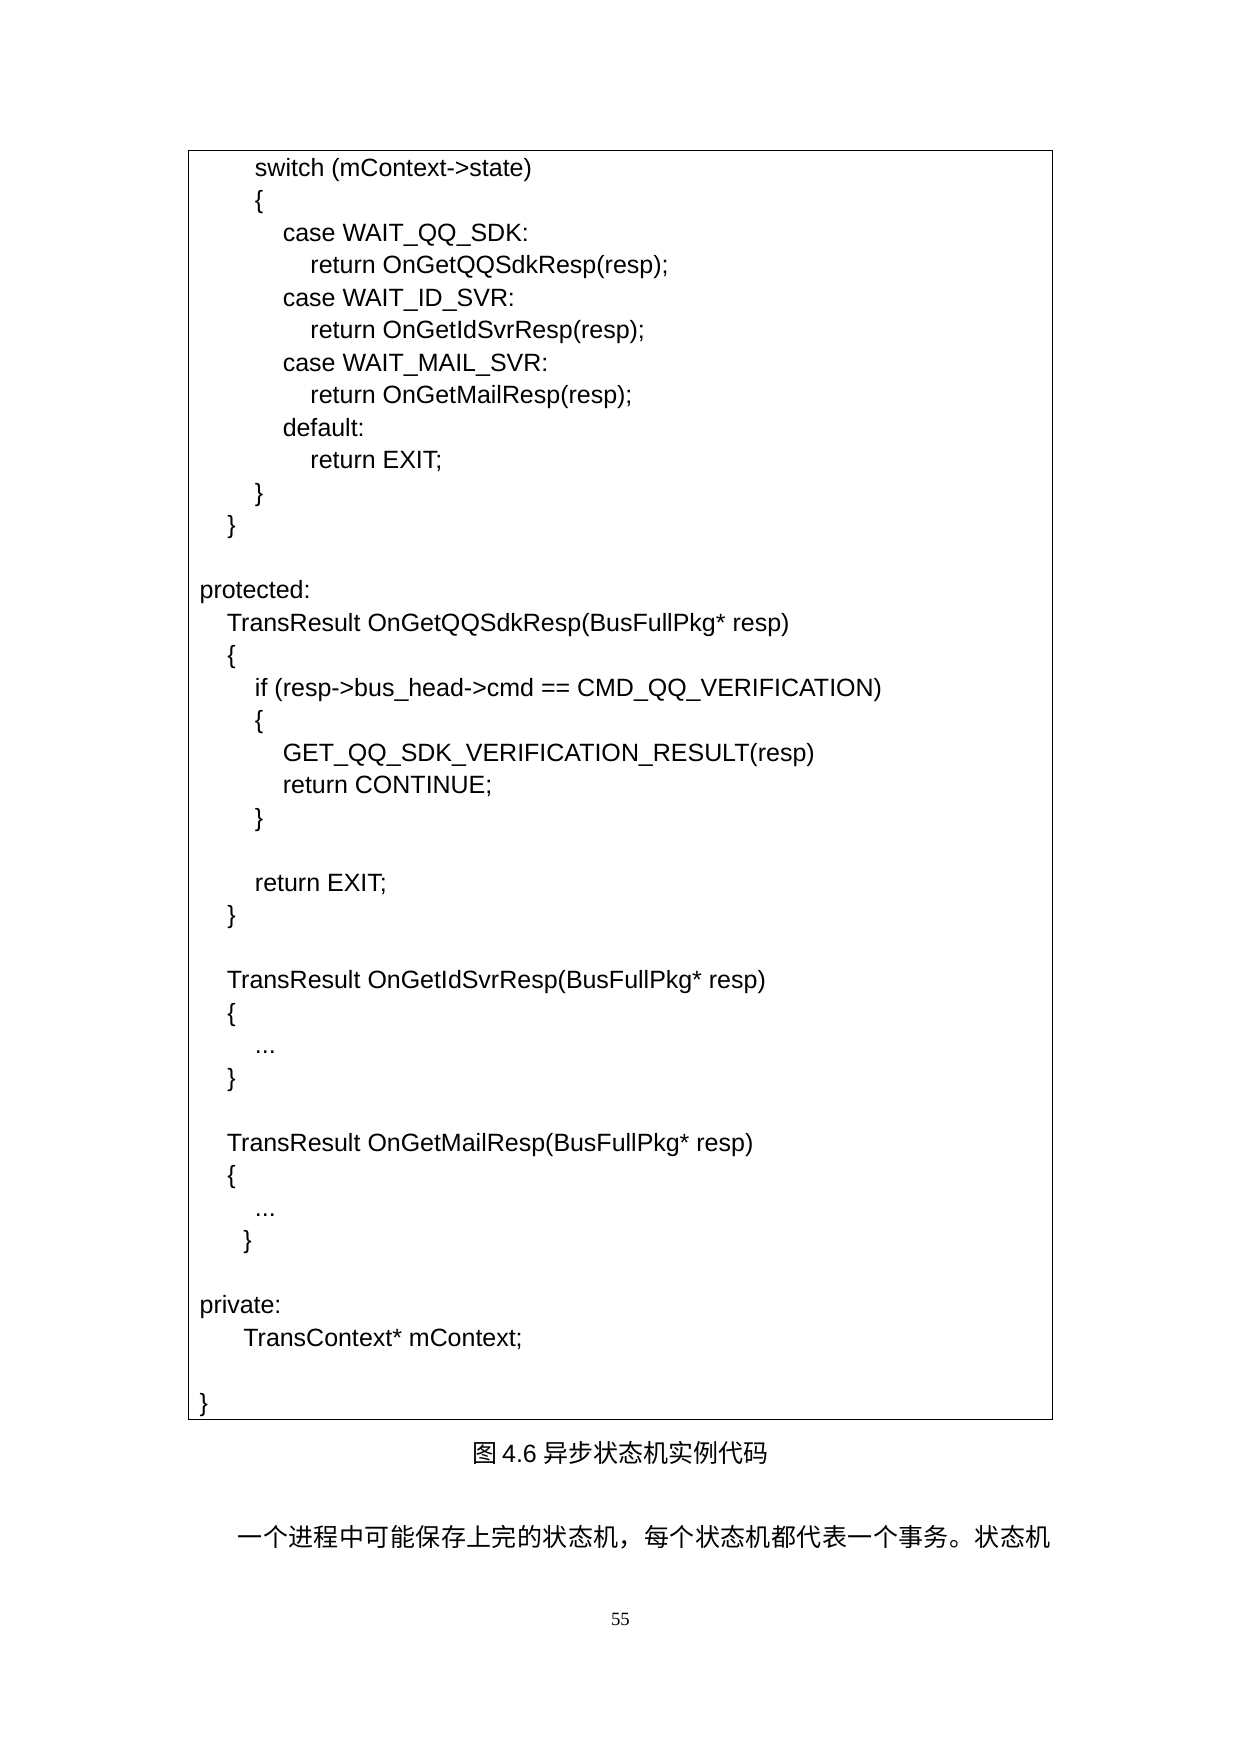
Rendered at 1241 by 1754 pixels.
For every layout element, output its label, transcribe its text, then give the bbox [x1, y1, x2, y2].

text 图4.6 异步状态机实例代码 [187, 1420, 1053, 1484]
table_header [189, 151, 1052, 1418]
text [187, 1503, 1053, 1568]
